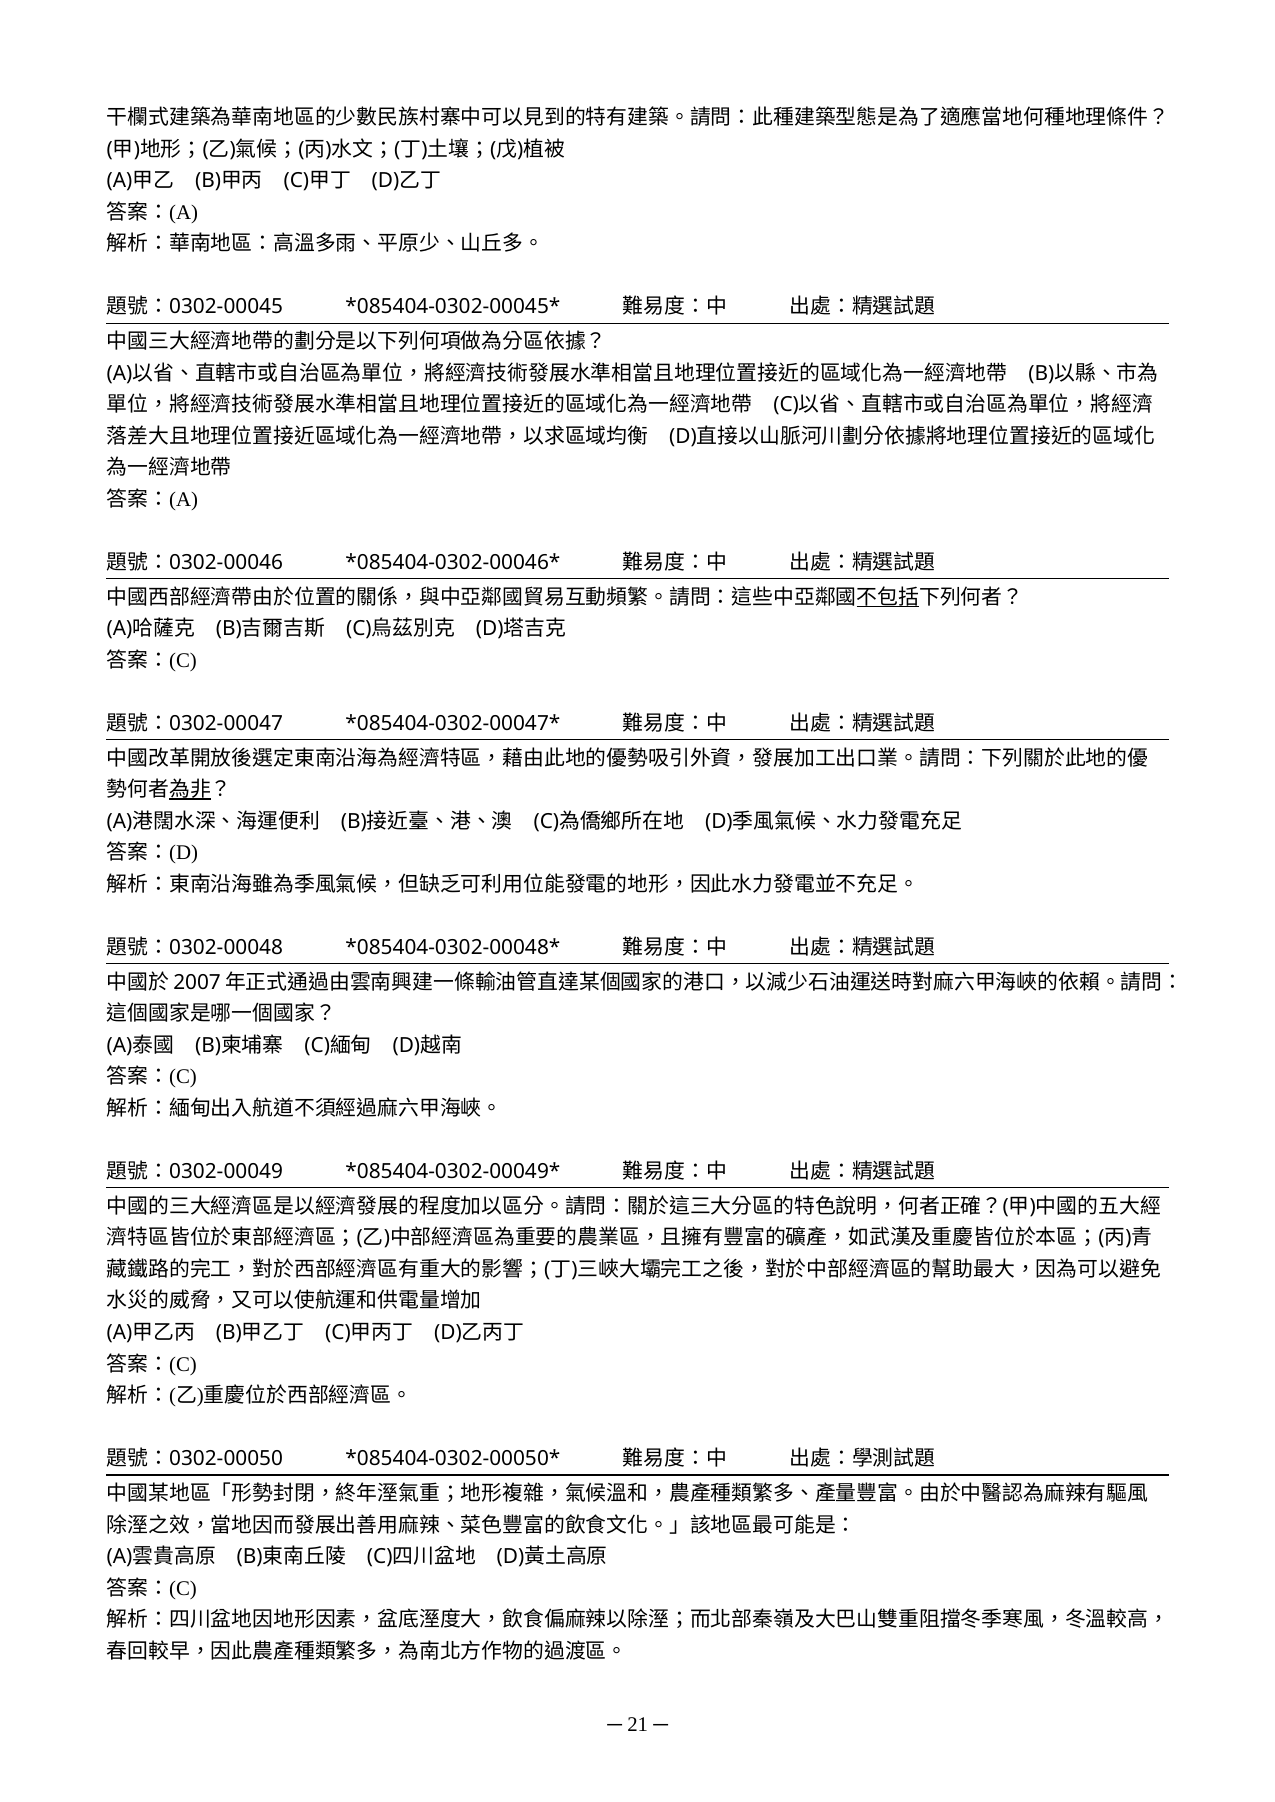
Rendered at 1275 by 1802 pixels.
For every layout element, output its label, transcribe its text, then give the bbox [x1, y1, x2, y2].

text 答案：(A) [106, 482, 1169, 513]
text 題號：0302-00046 *085404-0302-00046* 難易度：中 出處：精選試題 [106, 545, 1169, 578]
text 答案：(C) [106, 1570, 1169, 1602]
text 題號：0302-00049 *085404-0302-00049* 難易度：中 出處：精選試題 [106, 1154, 1169, 1187]
text 答案：(D) [106, 835, 1169, 867]
text 題號：0302-00045 *085404-0302-00045* 難易度：中 出處：精選試題 [106, 289, 1169, 323]
text 中國的三大經濟區是以經濟發展的程度加以區分。請問：關於這三大分區的特色說明，何者正確？(甲)中國的五大經濟特區皆位於東部經濟區；(乙)中部經濟區為重要的農業區，且擁有豐富的礦產，如武漢及重慶皆位於本區；(丙)青藏鐵路的完工，對於西部經濟區有重大的影響；(丁)三峽大壩完工之後，對於中部經濟區的幫助最大，因為可以避免水災的威脅，又可以使航運和供電量增加 (A)甲乙丙 (B)甲乙丁 (C)甲丙丁 (D)乙丙丁 [106, 1188, 1169, 1346]
text 解析：華南地區：高溫多雨、平原少、山丘多。 [106, 226, 1169, 257]
text 答案：(A) [106, 194, 1169, 226]
text 題號：0302-00048 *085404-0302-00048* 難易度：中 出處：精選試題 [106, 930, 1169, 963]
text 答案：(C) [106, 1346, 1169, 1378]
text 中國改革開放後選定東南沿海為經濟特區，藉由此地的優勢吸引外資，發展加工出口業。請問：下列關於此地的優勢何者為非？ (A)港闊水深、海運便利 (B)接近臺、港、澳 (C)為僑鄉所在地 (D)季風氣候、水力發電充足 [106, 740, 1169, 835]
text 中國西部經濟帶由於位置的關係，與中亞鄰國貿易互動頻繁。請問：這些中亞鄰國不包括下列何者？ (A)哈薩克 (B)吉爾吉斯 (C)烏茲別克 (D)塔吉克 [106, 579, 1169, 642]
text 中國某地區「形勢封閉，終年溼氣重；地形複雜，氣候溫和，農產種類繁多、產量豐富。由於中醫認為麻辣有驅風除溼之效，當地因而發展出善用麻辣、菜色豐富的飲食文化。」該地區最可能是： (A)雲貴高原 (B)東南丘陵 (C)四川盆地 (D)黃土高原 [106, 1476, 1169, 1570]
text 題號：0302-00050 *085404-0302-00050* 難易度：中 出處：學測試題 [106, 1441, 1169, 1474]
text 題號：0302-00047 *085404-0302-00047* 難易度：中 出處：精選試題 [106, 706, 1169, 739]
text 中國三大經濟地帶的劃分是以下列何項做為分區依據？ (A)以省、直轄市或自治區為單位，將經濟技術發展水準相當且地理位置接近的區域化為一經濟地帶 (B)以縣、市為單位，將經濟技術發展水準相當且地理位置接近的區域化為一經濟地帶 (C)以省、直轄市或自治區為單位，將經濟落差大且地理位置接近區域化為一經濟地帶，以求區域均衡 (D)直接以山脈河川劃分依據將地理位置接近的區域化為一經濟地帶 [106, 324, 1169, 482]
text 解析：四川盆地因地形因素，盆底溼度大，飲食偏麻辣以除溼；而北部秦嶺及大巴山雙重阻擋冬季寒風，冬溫較高，春回較早，因此農產種類繁多，為南北方作物的過渡區。 [106, 1602, 1169, 1665]
text 答案：(C) [106, 642, 1169, 674]
text 解析：(乙)重慶位於西部經濟區。 [106, 1378, 1169, 1409]
text 解析：緬甸出入航道不須經過麻海峽。 [106, 1091, 1169, 1122]
text 中國於2007年正式通過由雲南興建一條輸油管直達某個國家的港口，以減少石油運送時對麻海峽的依賴。請問：這個國家是哪一個國家？ (A)泰國 (B)柬埔寨 (C)緬甸 (D)越南 [106, 964, 1169, 1059]
text 解析：東南沿海雖為季風氣候，但缺乏可利用位能發電的地形，因此水力發電並不充足。 [106, 867, 1169, 898]
text 答案：(C) [106, 1059, 1169, 1091]
text 干欄式建築為華南地區的少數民族村寨中可以見到的特有建築。請問：此種建築型態是為了適應當地何種地理條件？(甲)地形；(乙)氣候；(丙)水文；(丁)土壤；(戊)植被 (A)甲乙 (B)甲丙 (C)甲丁 (D)乙丁 [106, 100, 1169, 194]
